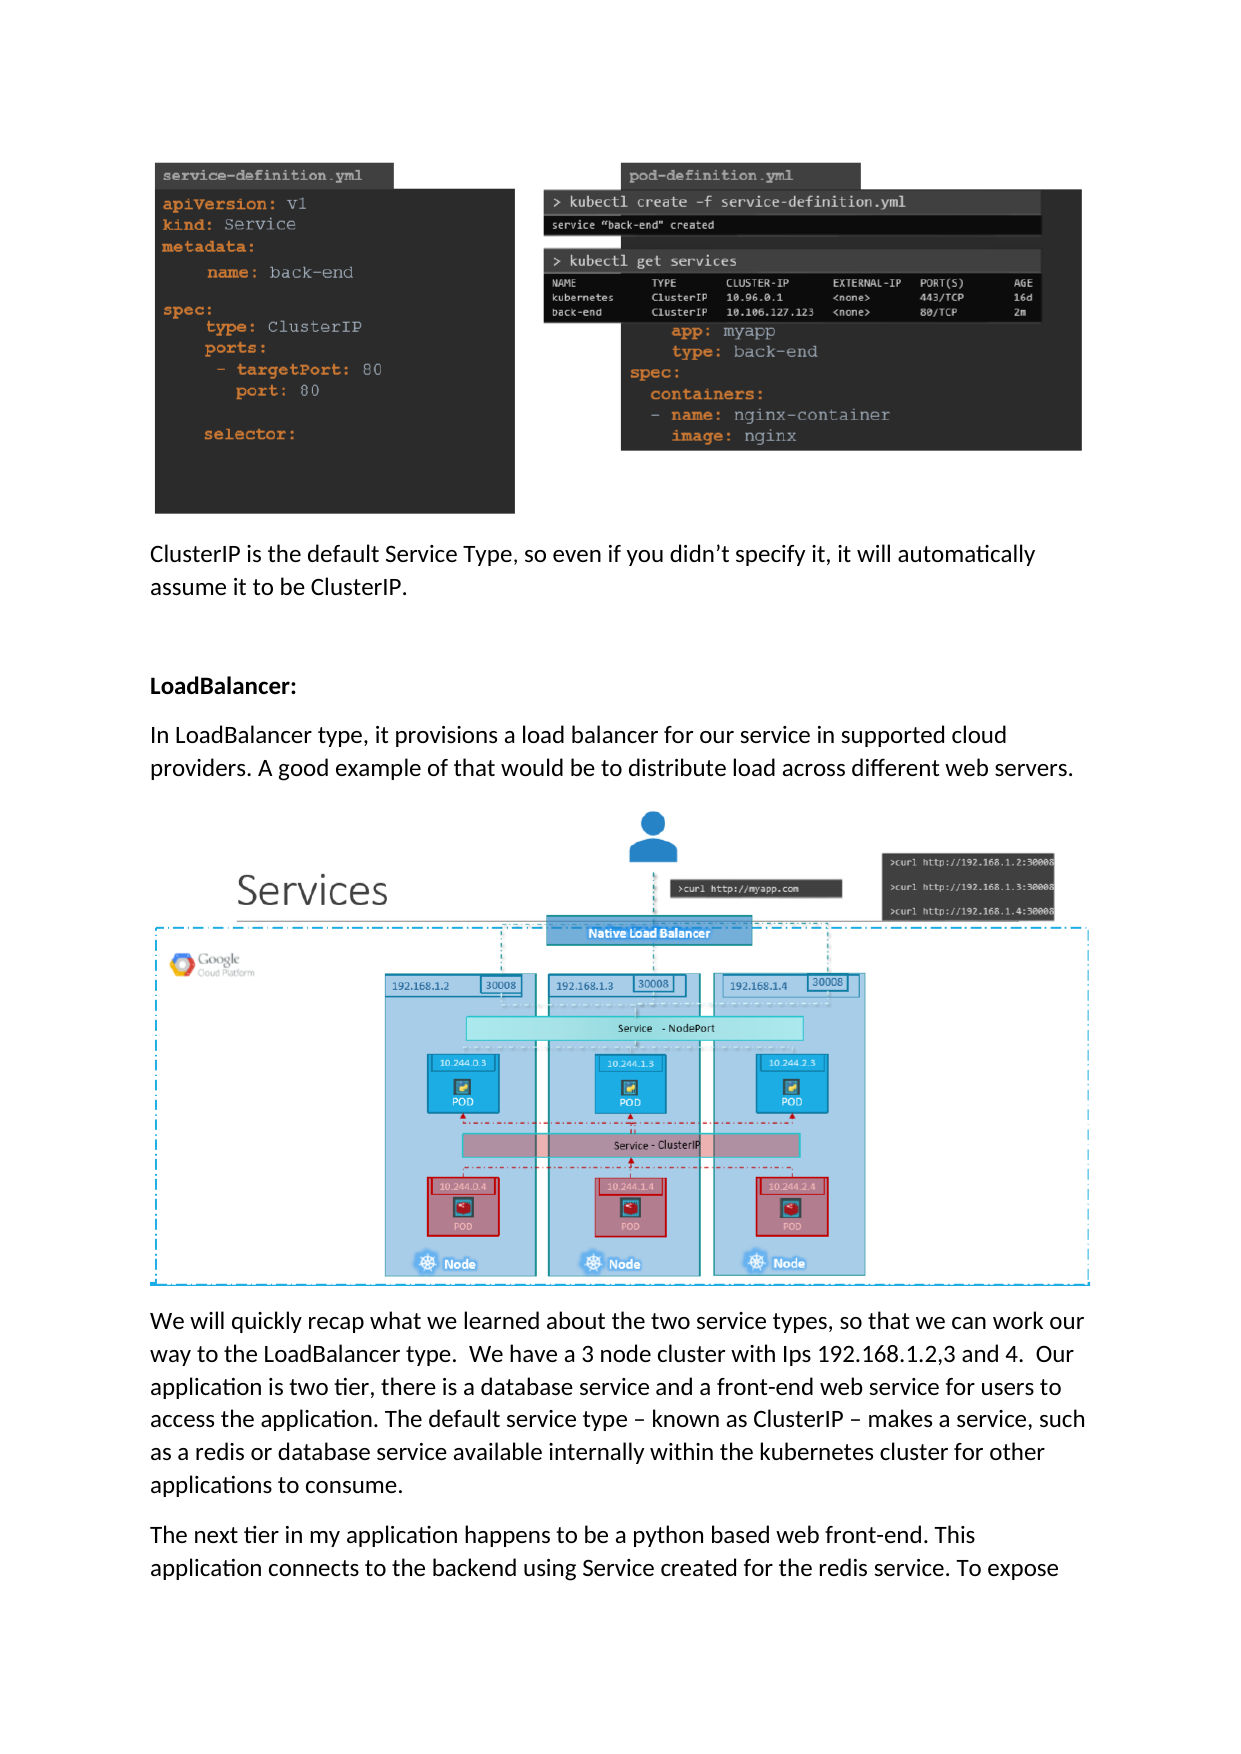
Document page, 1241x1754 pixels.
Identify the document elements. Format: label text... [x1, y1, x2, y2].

text We will quickly recap what we learned about the two service types, so that we can work our way to the LoadBalancer type. We have a 3 node cluster with Ips 192.168.1.2,3 and 4. Our application is two tier, there is a database service and a front-end web service for users to access the application. The default service type – known as ClusterIP – makes a service, such as a redis or database service available internally within the kubernetes cluster for other applications to consume. [150, 1305, 1090, 1500]
text In LoadBalancer type, it provisions a load balancer for our service in supported cloud providers. A good example of that would be to distribute load across different web servers. [150, 720, 1090, 783]
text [150, 1519, 1090, 1582]
text ClusterIP is the default Service Type, so even if you didn’t specify it, it will automatically assume it to be ClusterIP. [150, 538, 1090, 601]
picture [150, 802, 1091, 1286]
text LoadBalancer: [150, 670, 1090, 701]
picture [150, 150, 1091, 520]
